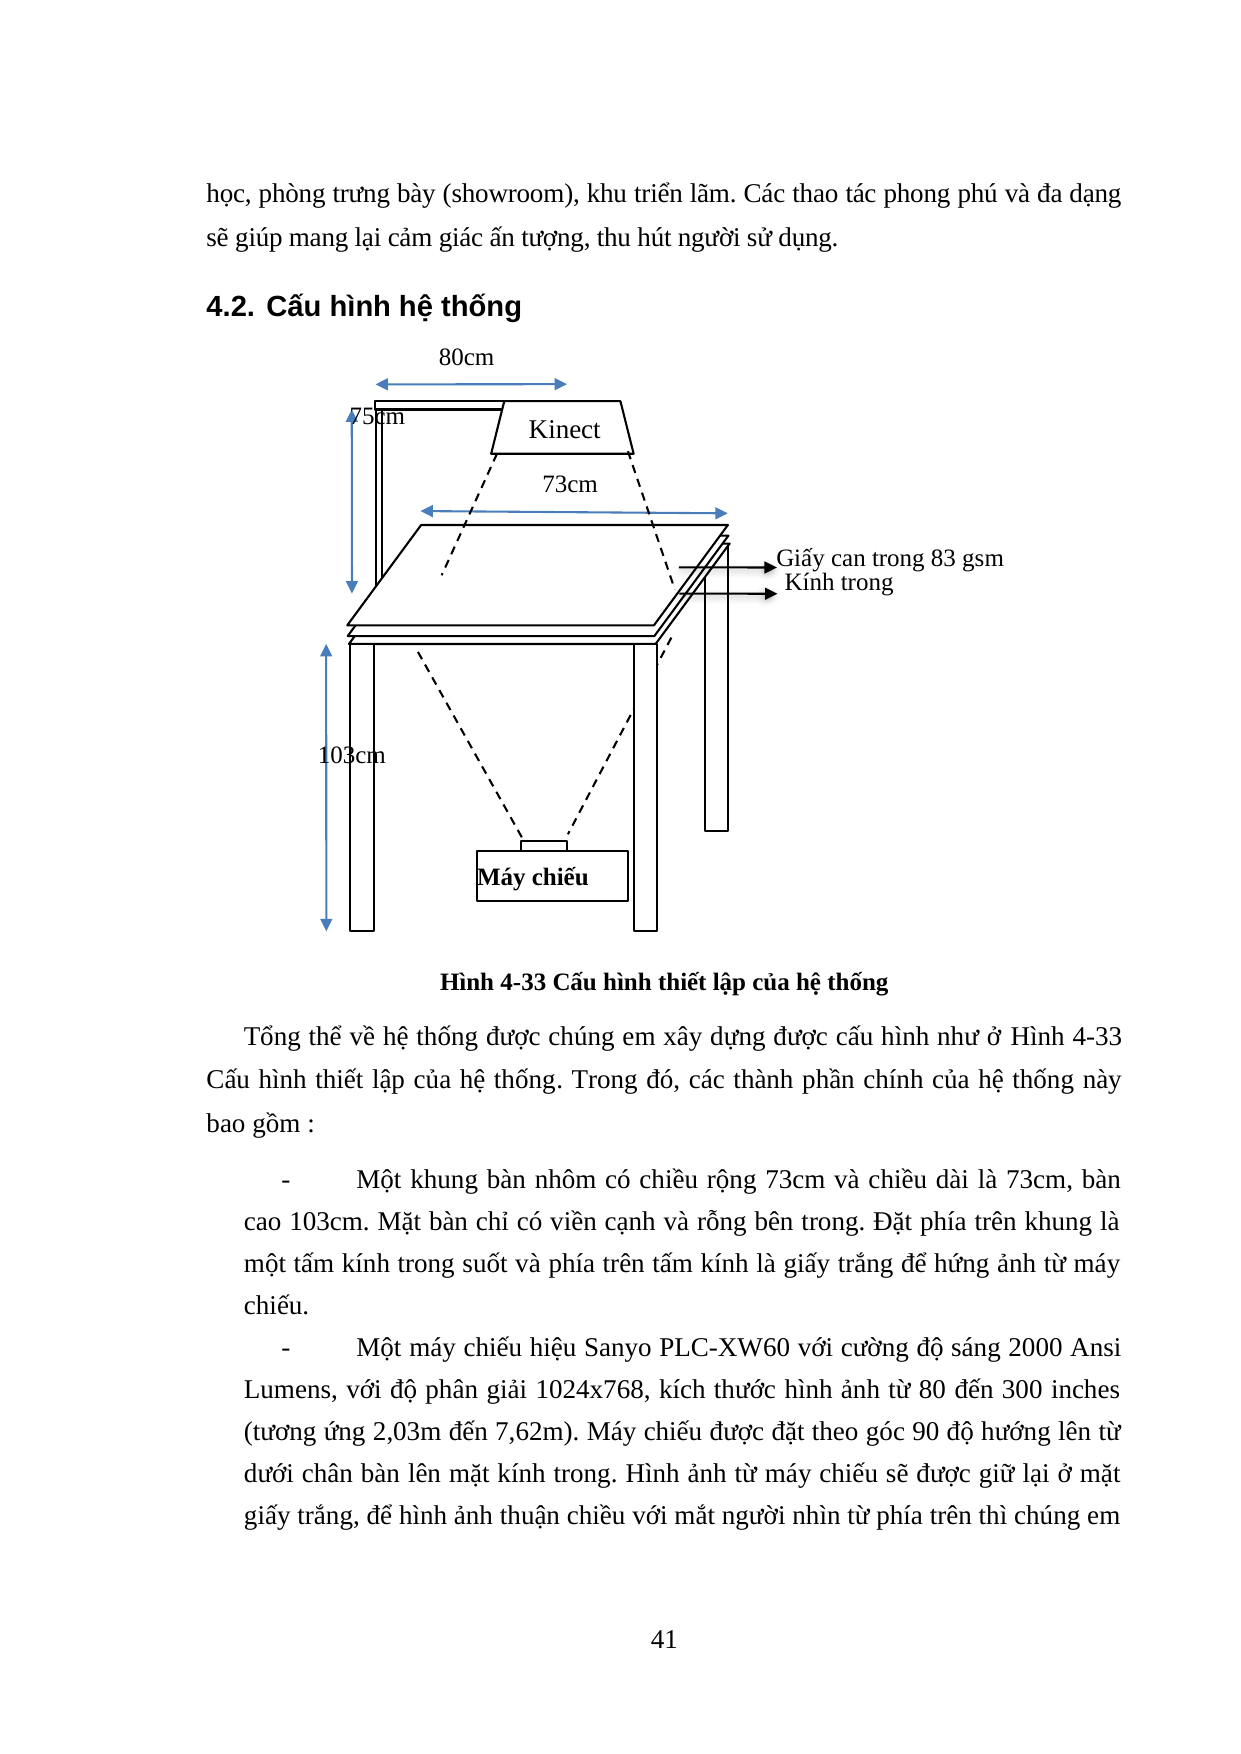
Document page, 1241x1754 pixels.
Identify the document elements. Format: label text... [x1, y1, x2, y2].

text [206, 177, 1122, 252]
subtitle Cấu hình hệ thống [206, 289, 1122, 323]
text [244, 1331, 1122, 1530]
text Một khung bàn nhôm có chiều rộng 73cm và chiều dài là 73cm, bàn cao 103cm. Mặt bàn chỉ có viền cạnh và rỗng bên trong. Đặt phía trên khung là một tấm kính trong suốt và phía trên tấm kính là giấy trắng để hứng ảnh từ máy chiếu. [244, 1163, 1122, 1320]
